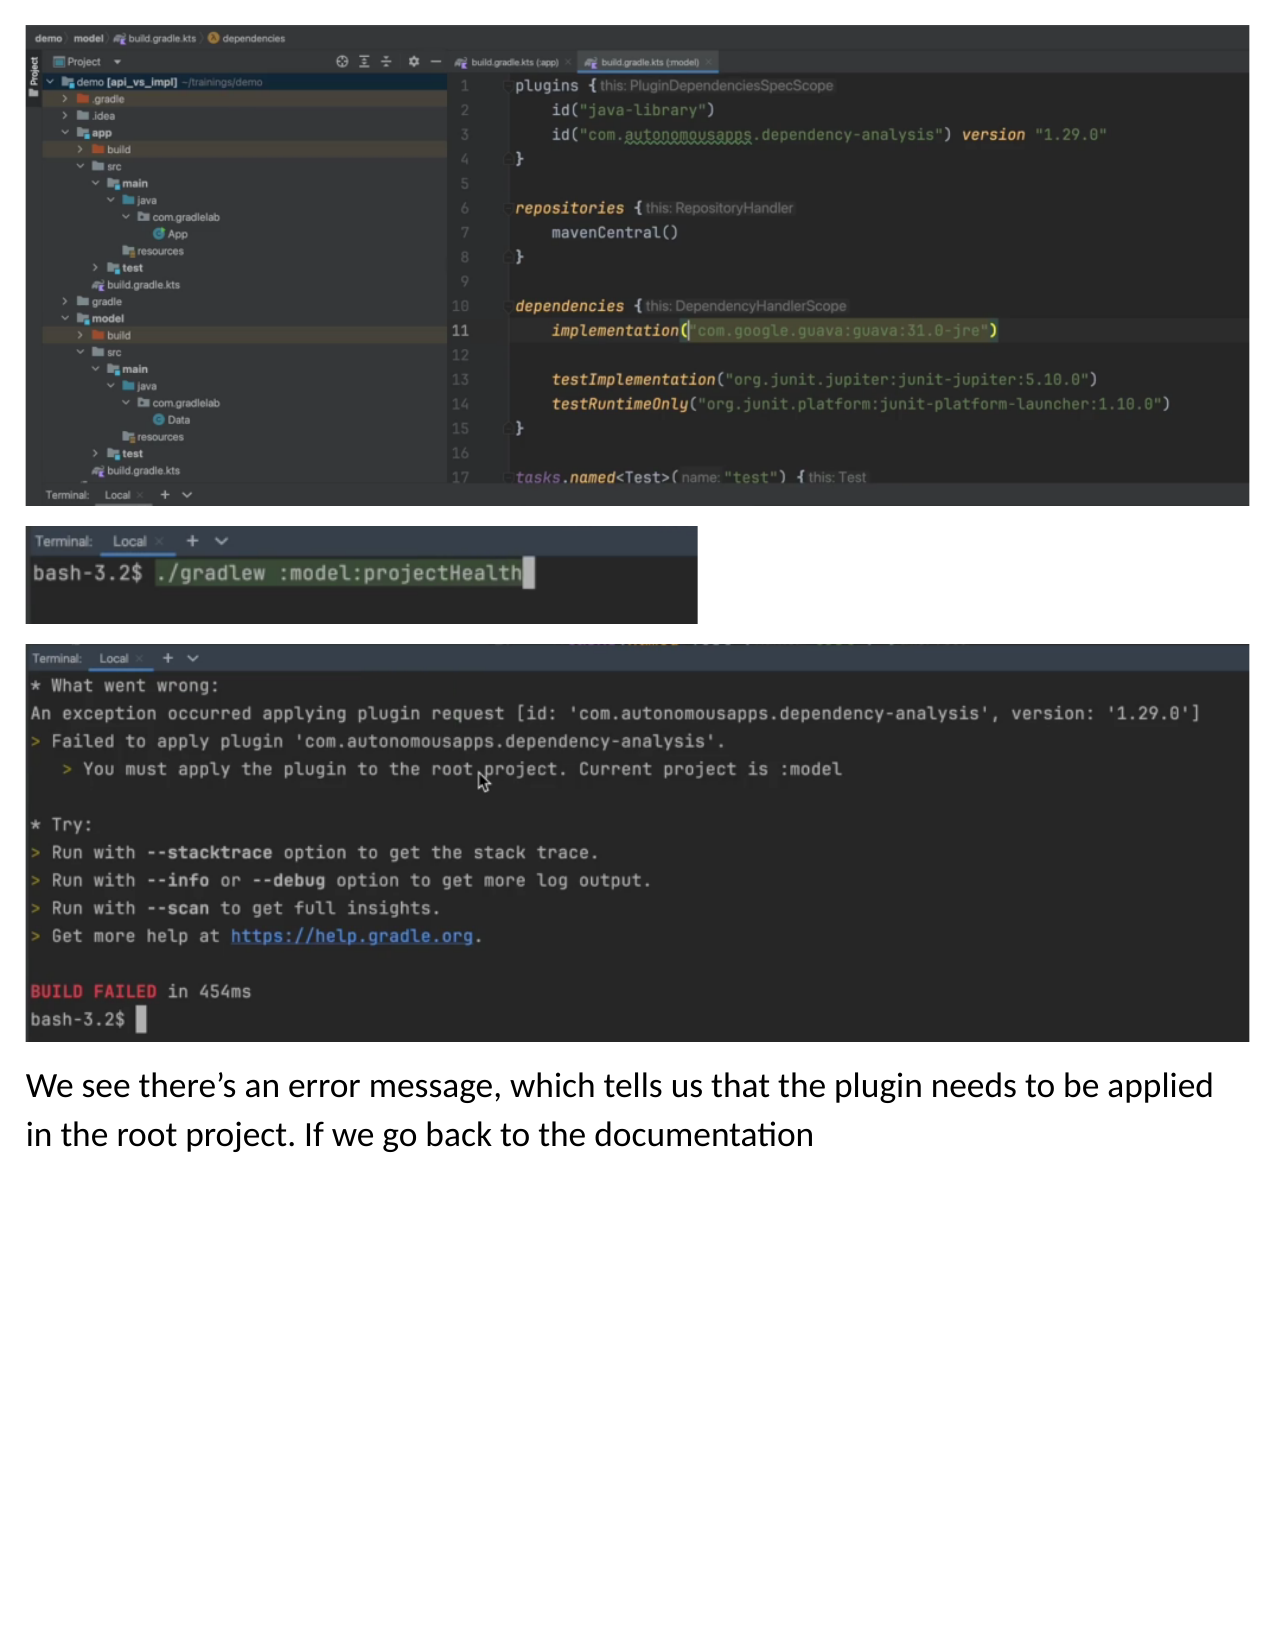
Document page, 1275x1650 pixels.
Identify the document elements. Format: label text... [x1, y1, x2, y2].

picture [25, 644, 1250, 1042]
text We see there’s an error message, which tells us that the plugin needs to be applied in the root project. If we go back to the documentation [26, 1063, 1249, 1156]
picture [25, 25, 1250, 506]
picture [25, 526, 698, 624]
